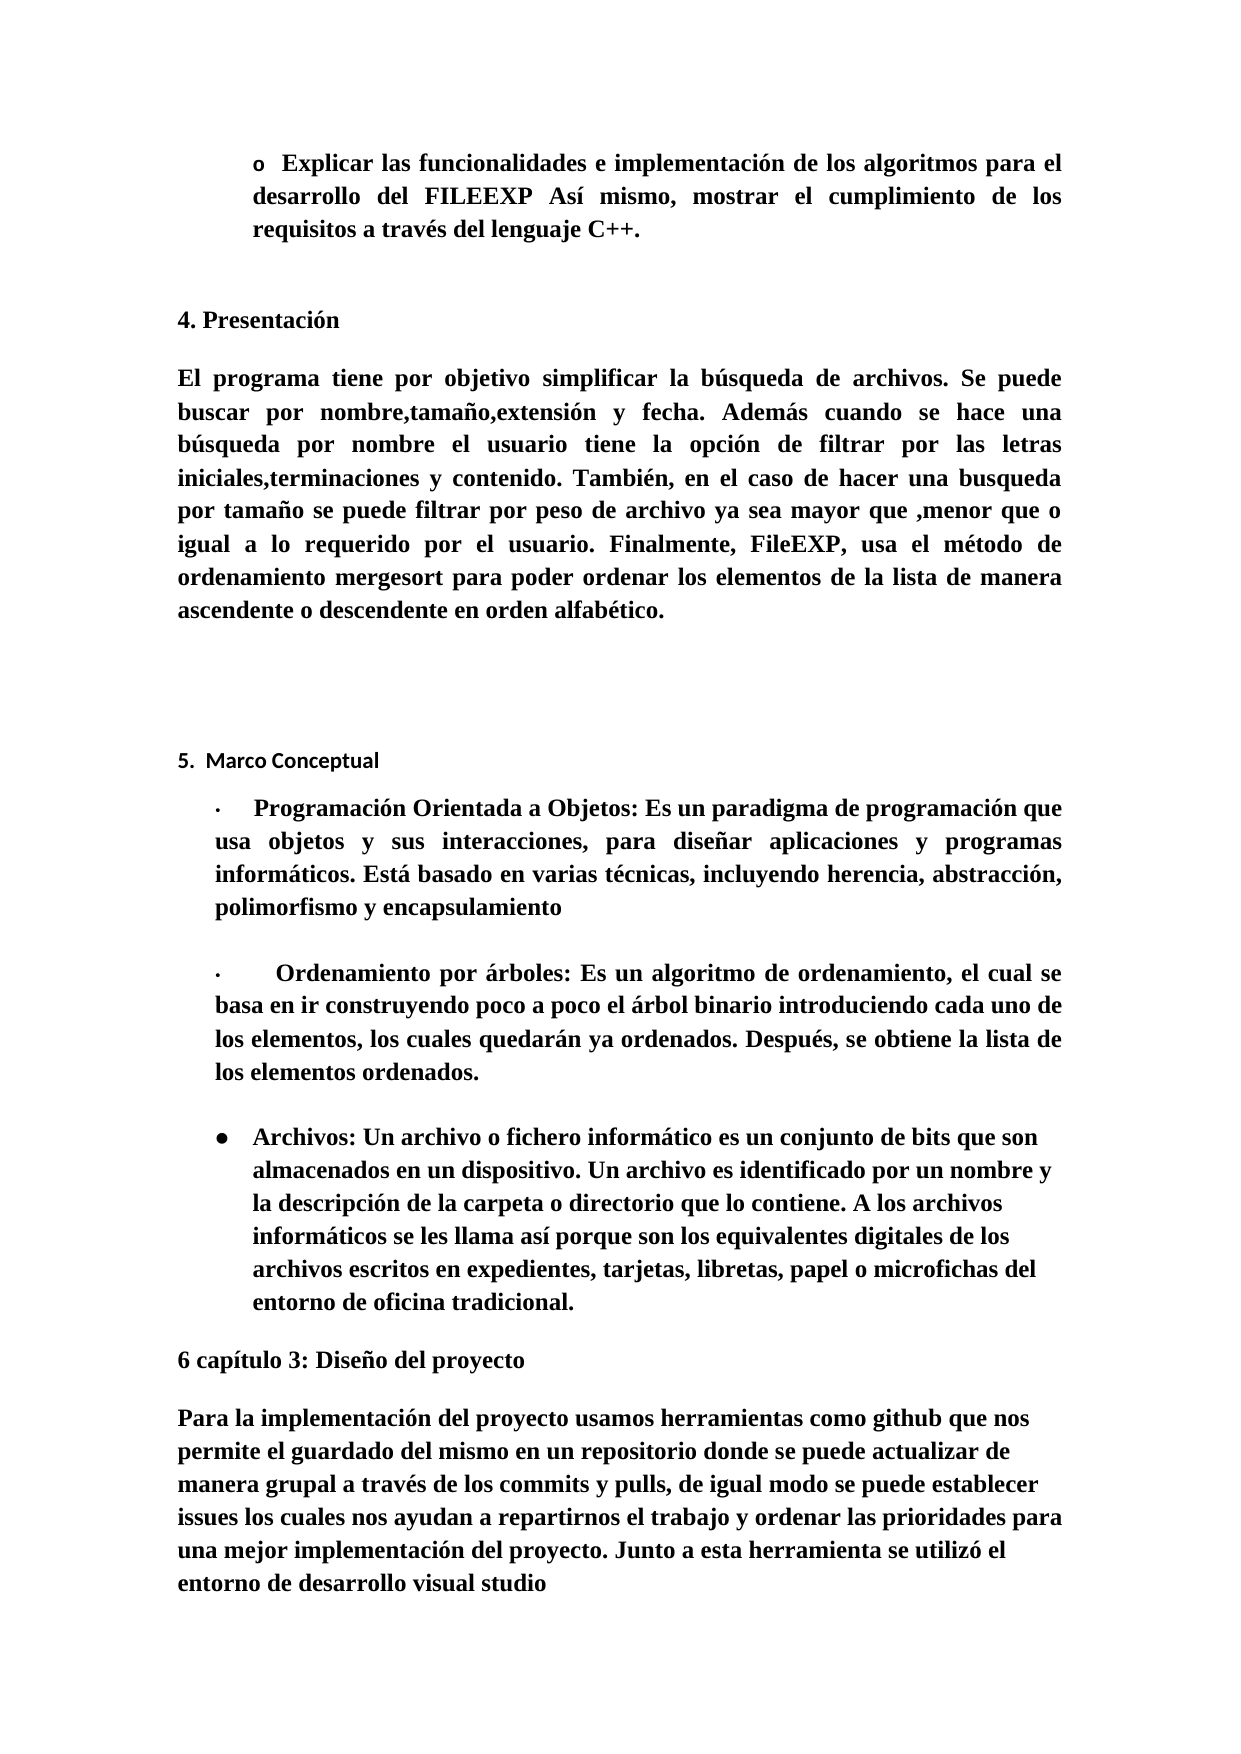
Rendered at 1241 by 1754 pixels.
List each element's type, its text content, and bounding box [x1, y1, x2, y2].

text 5. Marco Conceptual [177, 746, 1063, 774]
text El programa tiene por objetivo simplificar la búsqueda de archivos. Se puede buscar por nombre,tamaño,extensión y fecha. Además cuando se hace una búsqueda por nombre el usuario tiene la opción de filtrar por las letras iniciales,terminaciones y contenido. También, en el caso de hacer una busqueda por tamaño se puede filtrar por peso de archivo ya sea mayor que ,menor que o igual a lo requerido por el usuario. Finalmente, FileEXP, usa el método de ordenamiento mergesort para poder ordenar los elementos de la lista de manera ascendente o descendente en orden alfabético. [177, 363, 1063, 623]
text · Programación Orientada a Objetos: Es un paradigma de programación que usa objetos y sus interacciones, para diseñar aplicaciones y programas informáticos. Está basado en varias técnicas, incluyendo herencia, abstracción, polimorfismo y encapsulamiento [215, 793, 1063, 921]
list Archivos: Un archivo o fichero informático es un conjunto de bits que son almacenados en un dispositivo. Un archivo es identificado por un nombre y la descripción de la carpeta o directorio que lo contiene. A los archivos informáticos se les llama así porque son los equivalentes digitales de los archivos escritos en expedientes, tarjetas, libretas, papel o microfichas del entorno de oficina tradicional. [215, 1122, 1063, 1316]
text · Ordenamiento por árboles: Es un algoritmo de ordenamiento, el cual se basa en ir construyendo poco a poco el árbol binario introduciendo cada uno de los elementos, los cuales quedarán ya ordenados. Después, se obtiene la lista de los elementos ordenados. [215, 958, 1063, 1085]
text o Explicar las funcionalidades e implementación de los algoritmos para el desarrollo del FILEEXP Así mismo, mostrar el cumplimiento de los requisitos a través del lenguaje C++. [252, 148, 1063, 243]
text Para la implementación del proyecto usamos herramientas como github que nos permite el guardado del mismo en un repositorio donde se puede actualizar de manera grupal a través de los commits y pulls, de igual modo se puede establecer issues los cuales nos ayudan a repartirnos el trabajo y ordenar las prioridades para una mejor implementación del proyecto. Junto a esta herramienta se utilizó el entorno de desarrollo visual studio [177, 1403, 1063, 1597]
text 4. Presentación [177, 306, 1063, 334]
text 6 capítulo 3: Diseño del proyecto [177, 1345, 1063, 1374]
